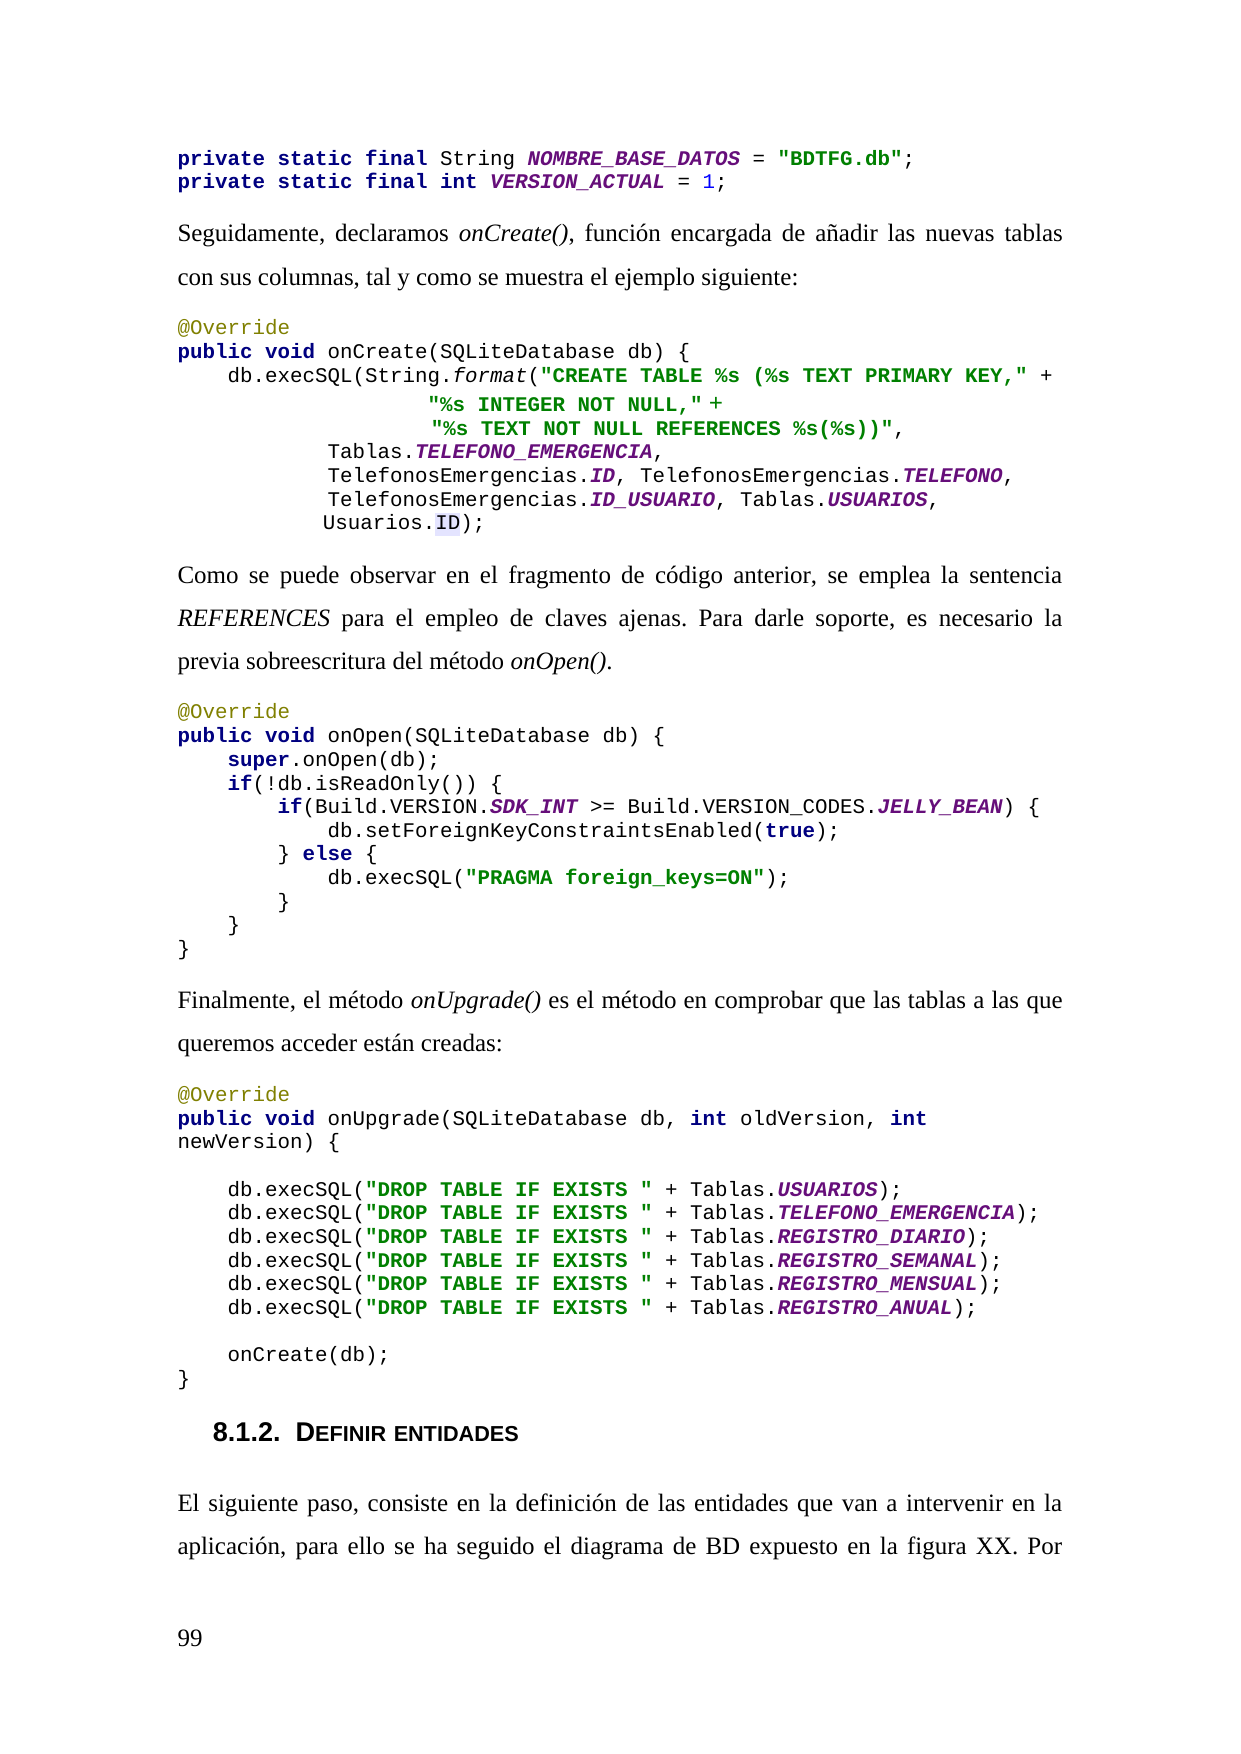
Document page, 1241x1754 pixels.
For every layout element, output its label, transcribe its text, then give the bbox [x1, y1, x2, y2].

text private static final String NOMBRE_BASE_DATOS = "BDTFG.db"; private static final int VERSION_ACTUAL = 1; [177, 148, 1063, 195]
text @Override public void onOpen(SQLiteDatabase db) { super.onOpen(db); if(!db.isReadOnly()) { if(Build.VERSION.SDK_INT >= Build.VERSION_CODES.JELLY_BEAN) { db.setForeignKeyConstraintsEnabled(true); } else { db.execSQL("PRAGMA foreign_keys=ON"); } } } [177, 702, 1063, 962]
text Usuarios.ID); [177, 512, 1063, 536]
text "%s TEXT NOT NULL REFERENCES %s(%s))", Tablas.TELEFONO_EMERGENCIA, TelefonosEmergencias.ID, TelefonosEmergencias.TELEFONO, TelefonosEmergencias.ID_USUARIO, Tablas.USUARIOS, [177, 418, 1063, 512]
text @Override public void onUpgrade(SQLiteDatabase db, int oldVersion, int newVersion) { db.execSQL("DROP TABLE IF EXISTS " + Tablas.USUARIOS); db.execSQL("DROP TABLE IF EXISTS " + Tablas.TELEFONO_EMERGENCIA); db.execSQL("DROP TABLE IF EXISTS " + Tablas.REGISTRO_DIARIO); db.execSQL("DROP TABLE IF EXISTS " + Tablas.REGISTRO_SEMANAL); db.execSQL("DROP TABLE IF EXISTS " + Tablas.REGISTRO_MENSUAL); db.execSQL("DROP TABLE IF EXISTS " + Tablas.REGISTRO_ANUAL); onCreate(db); } [177, 1084, 1063, 1391]
text @Override public void onCreate(SQLiteDatabase db) { db.execSQL(String.format("CREATE TABLE %s (%s TEXT PRIMARY KEY," + "%s INTEGER NOT NULL," + [177, 317, 1063, 418]
subtitle Definir entidades [213, 1416, 1063, 1448]
text Como se puede observar en el fragmento de código anterior, se emplea la sentencia REFERENCES para el empleo de claves ajenas. Para darle soporte, es necesario la previa sobreescritura del método onOpen(). [177, 560, 1063, 675]
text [177, 1488, 1063, 1560]
text Seguidamente, declaramos onCreate(), función encargada de añadir las nuevas tablas con sus columnas, tal y como se muestra el ejemplo siguiente: [177, 218, 1063, 290]
text Finalmente, el método onUpgrade() es el método en comprobar que las tablas a las que queremos acceder están creadas: [177, 985, 1063, 1057]
